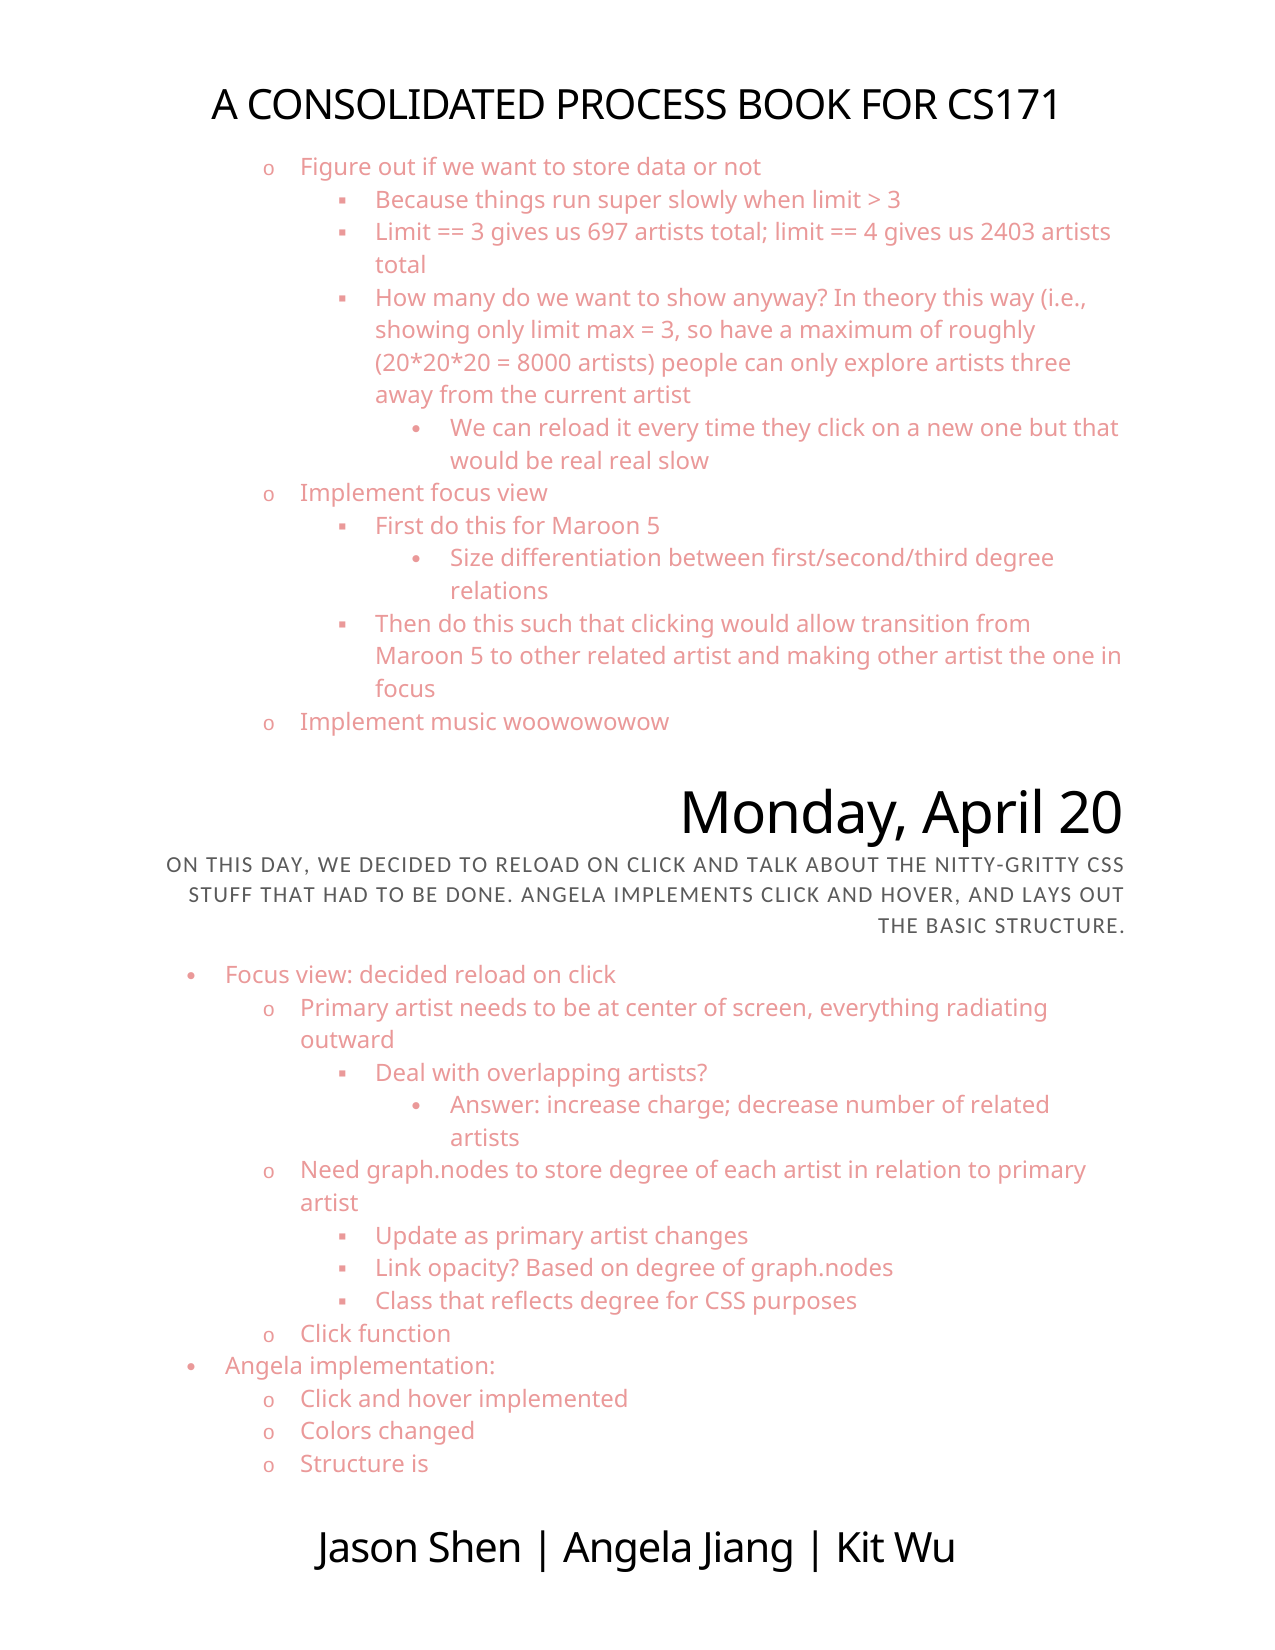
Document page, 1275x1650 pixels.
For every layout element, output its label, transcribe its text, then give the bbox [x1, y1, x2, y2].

list Deal with overlapping artists? [337, 1056, 1125, 1088]
list Primary artist needs to be at center of screen, everything radiating outward [262, 990, 1125, 1056]
list Then do this such that clicking would allow transition from Maroon 5 to other related artist and making other artist the one in focus [337, 606, 1125, 704]
list Implement music woowowowow [262, 704, 1125, 737]
list Need graph.nodes to store degree of each artist in relation to primary artist [262, 1153, 1125, 1218]
list Limit == 3 gives us 697 artists total; limit == 4 gives us 2403 artists total [337, 215, 1125, 280]
title Monday, April 20 [150, 771, 1125, 850]
subtitle ON THIS DAY, WE DECIDED TO RELOAD ON CLICK AND TALK ABOUT THE NITTY-GRITTY CSS STUFF THAT HAD TO BE DONE. ANGELA IMPLEMENTS CLICK AND HOVER, AND LAYS OUT THE BASIC STRUCTURE. [150, 850, 1125, 939]
list How many do we want to show anyway? In theory this way (i.e., showing only limit max = 3, so have a maximum of roughly (20*20*20 = 8000 artists) people can only explore artists three away from the current artist [337, 280, 1125, 411]
list Implement focus view [262, 476, 1125, 509]
list Link opacity? Based on degree of graph.nodes [337, 1251, 1125, 1284]
list Answer: increase charge; decrease number of related artists [412, 1088, 1125, 1153]
list Figure out if we want to store data or not [262, 150, 1125, 183]
list Because things run super slowly when limit > 3 [337, 183, 1125, 215]
list Focus view: decided reload on click [187, 958, 1125, 990]
list We can reload it every time they click on a new one but that would be real real slow [412, 411, 1125, 476]
list Angela implementation: [187, 1349, 1125, 1382]
list First do this for Maroon 5 [337, 509, 1125, 541]
list Structure is [262, 1447, 1125, 1479]
list Click and hover implemented [262, 1382, 1125, 1414]
list Class that reflects degree for CSS purposes [337, 1284, 1125, 1316]
list Update as primary artist changes [337, 1218, 1125, 1251]
list Click function [262, 1316, 1125, 1349]
list Colors changed [262, 1414, 1125, 1447]
list Size differentiation between first/second/third degree relations [412, 541, 1125, 606]
